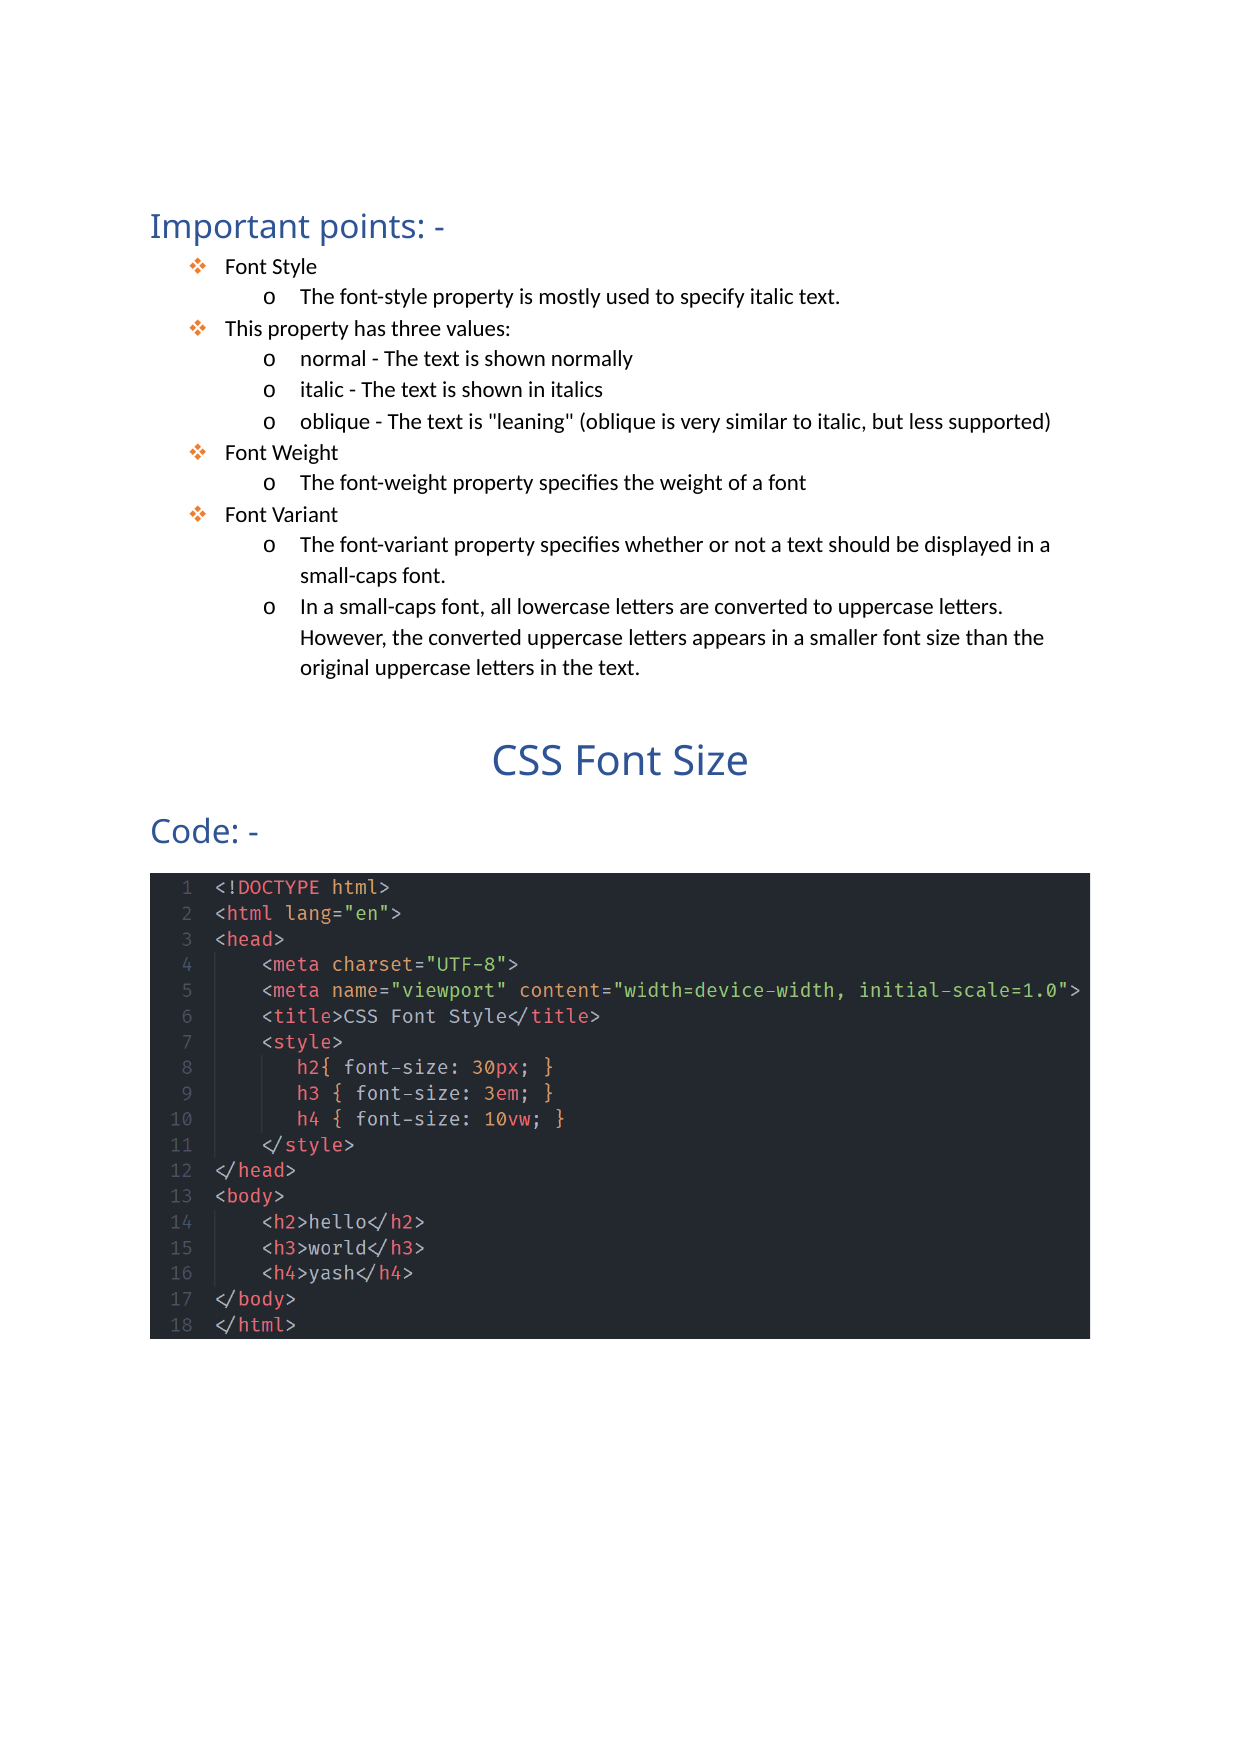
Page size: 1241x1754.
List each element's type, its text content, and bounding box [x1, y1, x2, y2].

list The font-style property is mostly used to specify italic text. [262, 282, 1090, 311]
list italic - The text is shown in italics [262, 375, 1090, 404]
text CSS Font Size [150, 730, 1090, 787]
list The font-weight property specifies the weight of a font [262, 468, 1090, 498]
list This property has three values: [187, 314, 1090, 342]
list normal - The text is shown normally [262, 344, 1090, 373]
list Font Style [187, 252, 1090, 280]
list Font Variant [187, 500, 1090, 528]
picture [150, 873, 1091, 1339]
list In a small-caps font, all lowercase letters are converted to uppercase letters. However, the converted uppercase letters appears in a smaller font size than the original uppercase letters in the text. [262, 592, 1090, 681]
list The font-variant property specifies whether or not a text should be displayed in a small-caps font. [262, 530, 1090, 589]
text Code: - [150, 808, 1090, 854]
list Font Weight [187, 438, 1090, 466]
text Important points: - [150, 203, 1090, 248]
list oblique - The text is "leaning" (oblique is very similar to italic, but less supported) [262, 407, 1090, 436]
